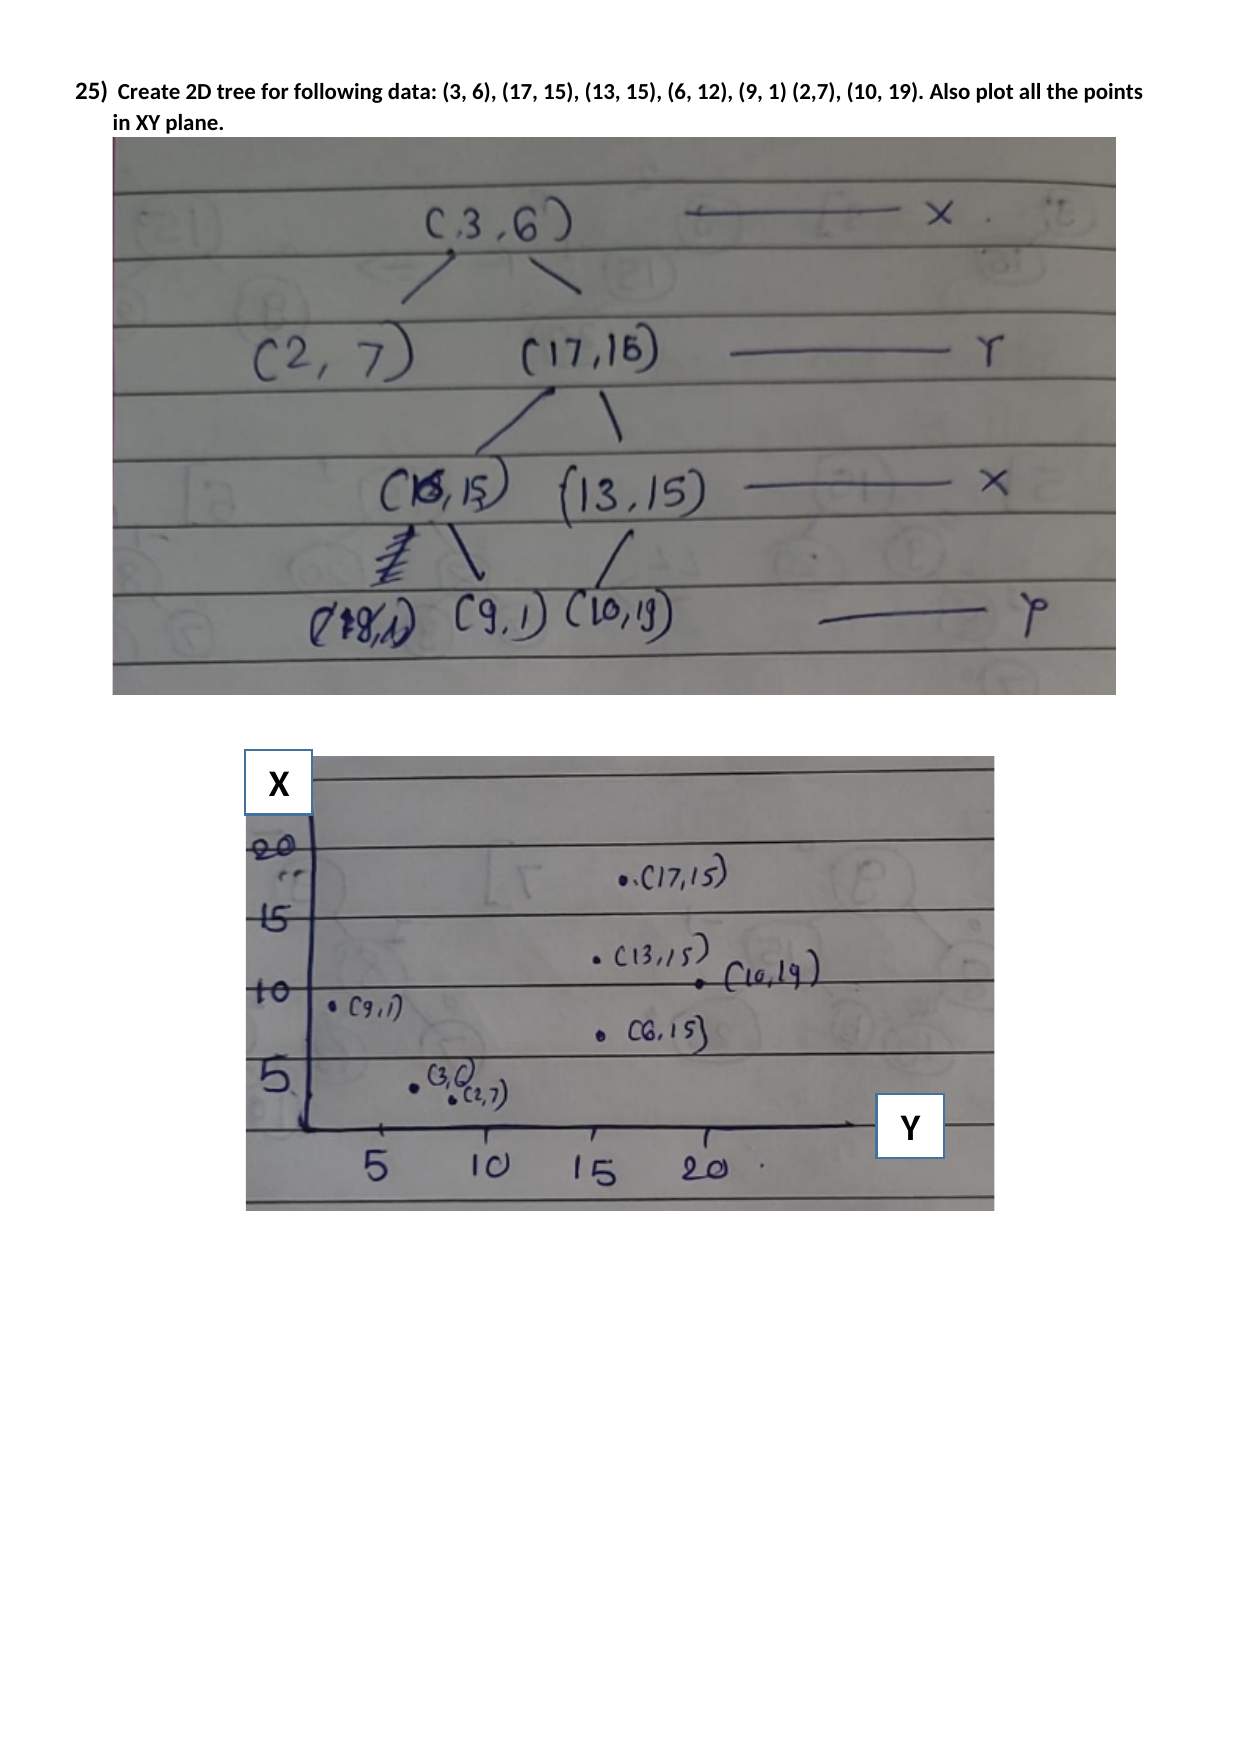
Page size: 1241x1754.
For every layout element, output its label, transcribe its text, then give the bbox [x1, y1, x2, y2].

picture [112, 137, 1116, 695]
list Create 2D tree for following data: (3, 6), (17, 15), (13, 15), (6, 12), (9, 1) (2,7), (10, 19). Also plot all the points in XY plane. [75, 75, 1165, 136]
picture [245, 756, 995, 1211]
